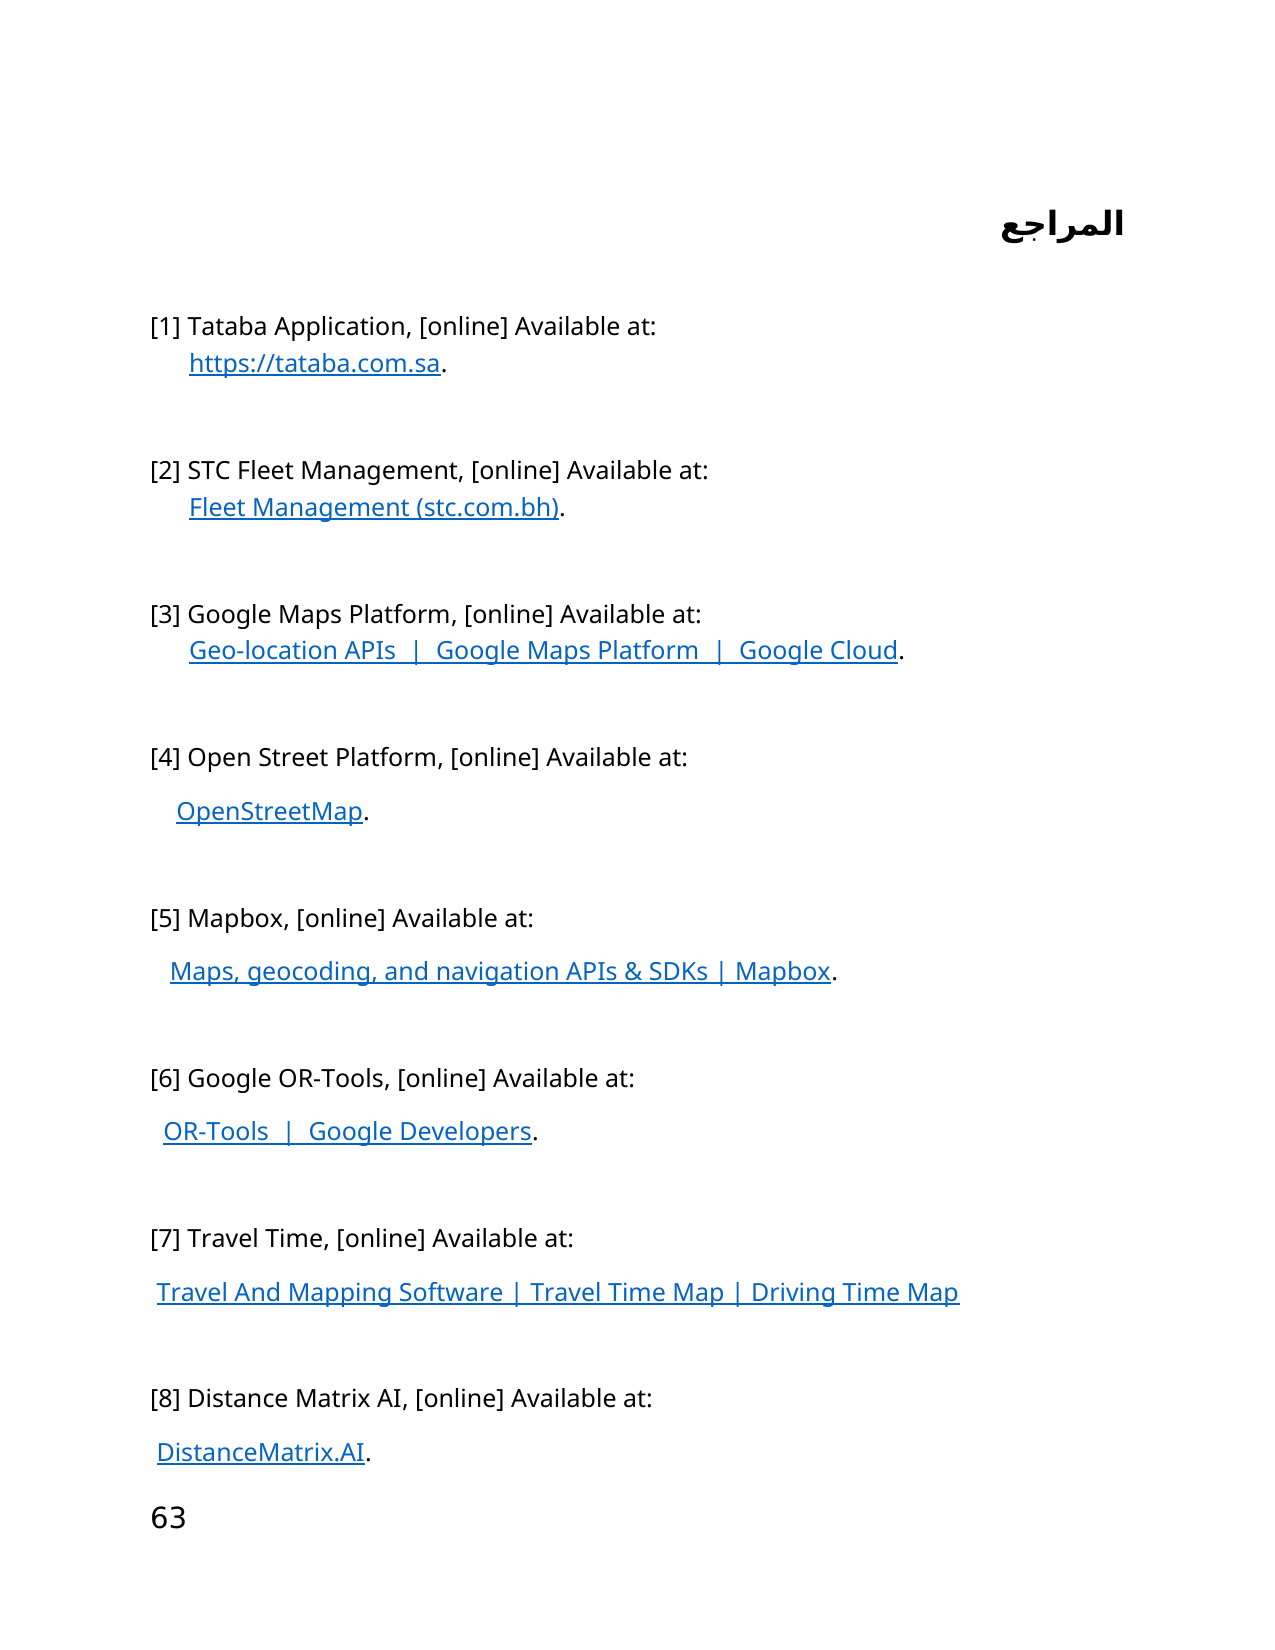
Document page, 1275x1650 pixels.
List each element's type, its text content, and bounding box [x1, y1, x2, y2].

text Maps, geocoding, and navigation APIs & SDKs | Mapbox. [150, 954, 1125, 988]
text OR-Tools | Google Developers. [150, 1114, 1125, 1148]
text DistanceMatrix.AI. [150, 1434, 1125, 1469]
text OpenStreetMap. [150, 793, 1125, 827]
text [3] Google Maps Platform, [online] Available at: Geo-location APIs | Google Maps Platform | Google Cloud. [150, 596, 1125, 667]
text [4] Open Street Platform, [online] Available at: [150, 740, 1125, 774]
text [6] Google OR-Tools, [online] Available at: [150, 1061, 1125, 1094]
text [2] STC Fleet Management, [online] Available at: Fleet Management (stc.com.bh). [150, 453, 1125, 523]
text [8] Distance Matrix AI, [online] Available at: [150, 1381, 1125, 1415]
text [5] Mapbox, [online] Available at: [150, 900, 1125, 934]
text Travel And Mapping Software | Travel Time Map | Driving Time Map [150, 1274, 1125, 1308]
text [1] Tataba Application, [online] Available at: https://tataba.com.sa. [150, 309, 1125, 380]
text [7] Travel Time, [online] Available at: [150, 1221, 1125, 1255]
title المراجع [150, 204, 1125, 243]
